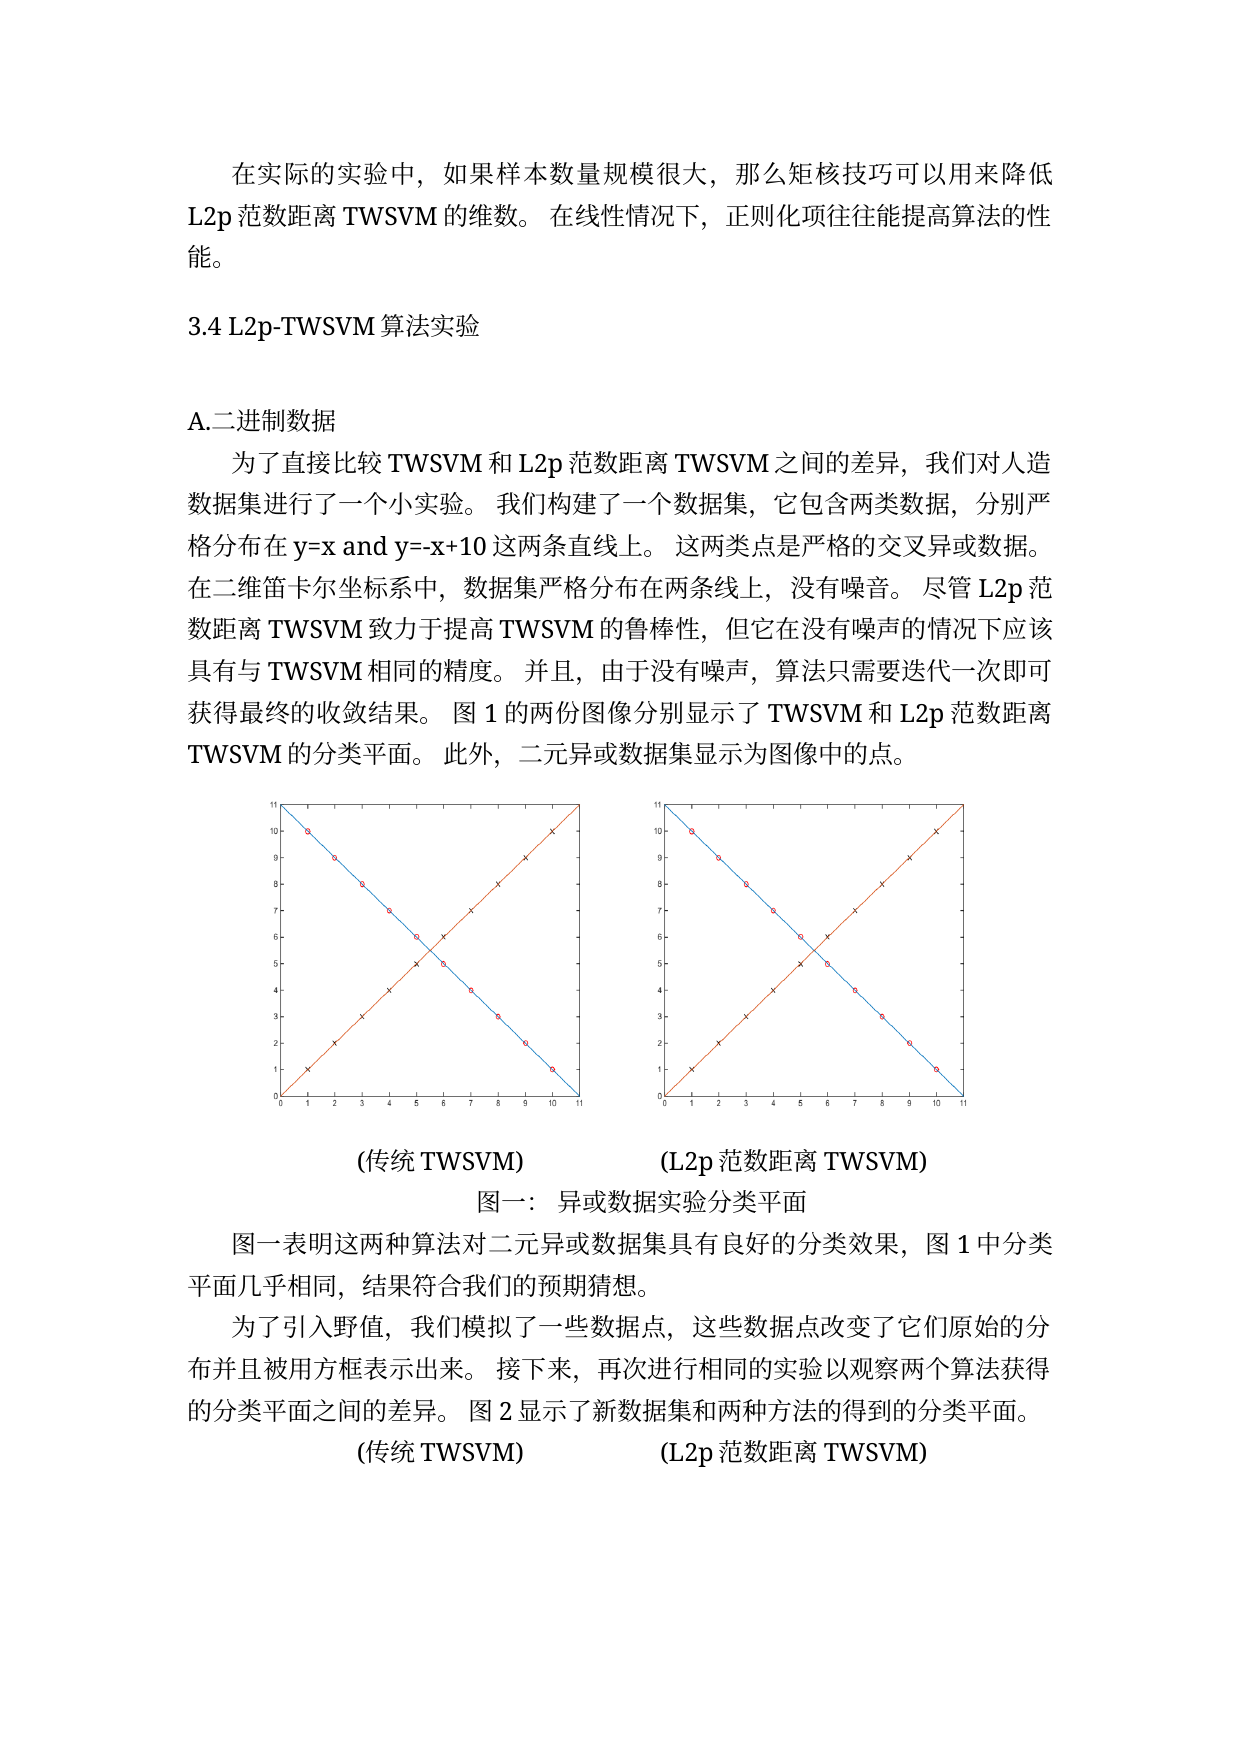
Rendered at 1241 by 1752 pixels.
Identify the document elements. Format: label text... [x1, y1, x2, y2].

text 为了引入野值，我们模拟了一些数据点，这些数据点改变了它们原始的分布并且被用方框表示出来。 接下来，再次进行相同的实验以观察两个算法获得的分类平面之间的差异。 图2显示了新数据集和两种方法的得到的分类平面。 [187, 1305, 1053, 1430]
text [187, 1430, 1053, 1472]
text 图一： 异或数据实验分类平面 [187, 1180, 1053, 1222]
text (传统TWSVM) (L2p范数距离TWSVM) [187, 1138, 1053, 1180]
text 为了直接比较TWSVM和L2p范数距离TWSVM之间的差异，我们对人造数据集进行了一个小实验。 我们构建了一个数据集，它包含两类数据，分别严格分布在y=x and y=-x+10这两条直线上。 这两类点是严格的交叉异或数据。 在二维笛卡尔坐标系中，数据集严格分布在两条线上，没有噪音。 尽管L2p范数距离TWSVM致力于提高TWSVM的鲁棒性，但它在没有噪声的情况下应该具有与TWSVM相同的精度。 并且，由于没有噪声，算法只需要迭代一次即可获得最终的收敛结果。 图1的两份图像分别显示了TWSVM和L2p范数距离TWSVM的分类平面。 此外，二元异或数据集显示为图像中的点。 [187, 441, 1053, 774]
subtitle 3.4 L2p-TWSVM算法实验 [187, 304, 1053, 346]
text A.二进制数据 [187, 399, 1053, 441]
text 图一表明这两种算法对二元异或数据集具有良好的分类效果，图1中分类平面几乎相同，结果符合我们的预期猜想。 [187, 1222, 1053, 1305]
text 在实际的实验中，如果样本数量规模很大，那么矩核技巧可以用来降低L2p范数距离TWSVM的维数。 在线性情况下，正则化项往往能提高算法的性能。 [187, 152, 1053, 277]
